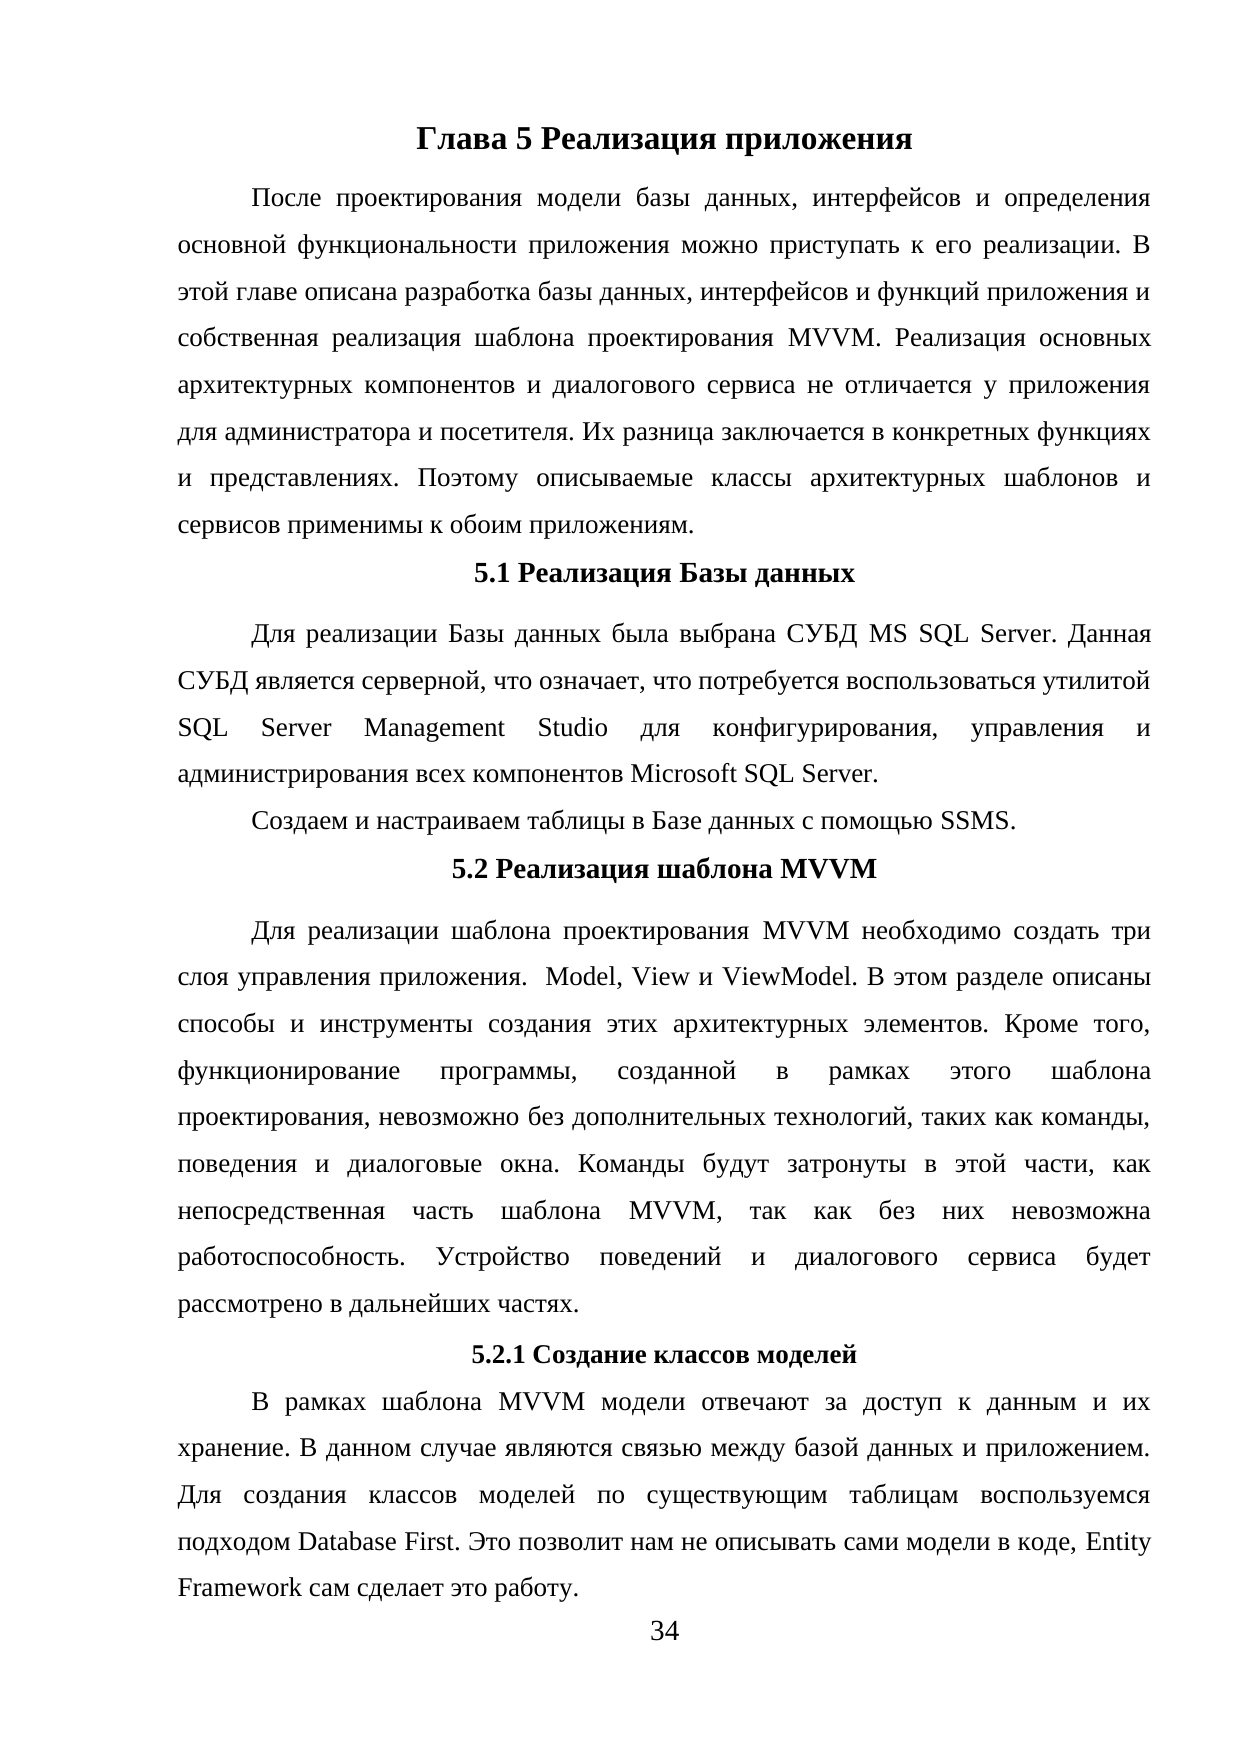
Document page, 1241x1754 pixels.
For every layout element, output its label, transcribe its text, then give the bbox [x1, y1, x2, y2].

text Для реализации Базы данных была выбрана СУБД MS SQL Server. Данная СУБД является серверной, что означает, что потребуется воспользоваться утилитой SQL Server Management Studio для конфигурирования, управления и администрирования всех компонентов Microsoft SQL Server. [177, 618, 1152, 789]
subtitle 5.2.1 Создание классов моделей [177, 1338, 1152, 1369]
text Создаем и настраиваем таблицы в Базе данных с помощью SSMS. [177, 804, 1152, 835]
subtitle Глава 5 Реализация приложения [177, 118, 1152, 156]
text Для реализации шаблона проектирования MVVM необходимо создать три слоя управления приложения. Model, View и ViewModel. В этом разделе описаны способы и инструменты создания этих архитектурных элементов. Кроме того, функционирование программы, созданной в рамках этого шаблона проектирования, невозможно без дополнительных технологий, таких как команды, поведения и диалоговые окна. Команды будут затронуты в этой части, как непосредственная часть шаблона MVVM, так как без них невозможна работоспособность. Устройство поведений и диалогового сервиса будет рассмотрено в дальнейших частях. [177, 914, 1152, 1318]
subtitle 5.1 Реализация Базы данных [177, 555, 1152, 588]
text После проектирования модели базы данных, интерфейсов и определения основной функциональности приложения можно приступать к его реализации. В этой главе описана разработка базы данных, интерфейсов и функций приложения и собственная реализация шаблона проектирования MVVM. Реализация основных архитектурных компонентов и диалогового сервиса не отличается у приложения для администратора и посетителя. Их разница заключается в конкретных функциях и представлениях. Поэтому описываемые классы архитектурных шаблонов и сервисов применимы к обоим приложениям. [177, 181, 1152, 539]
text В рамках шаблона MVVM модели отвечают за доступ к данным и их хранение. В данном случае являются связью между базой данных и приложением. Для создания классов моделей по существующим таблицам воспользуемся подходом Database First. Это позволит нам не описывать сами модели в коде, Entity Framework сам сделает это работу. [177, 1384, 1152, 1602]
subtitle 5.2 Реализация шаблона MVVM [177, 851, 1152, 884]
